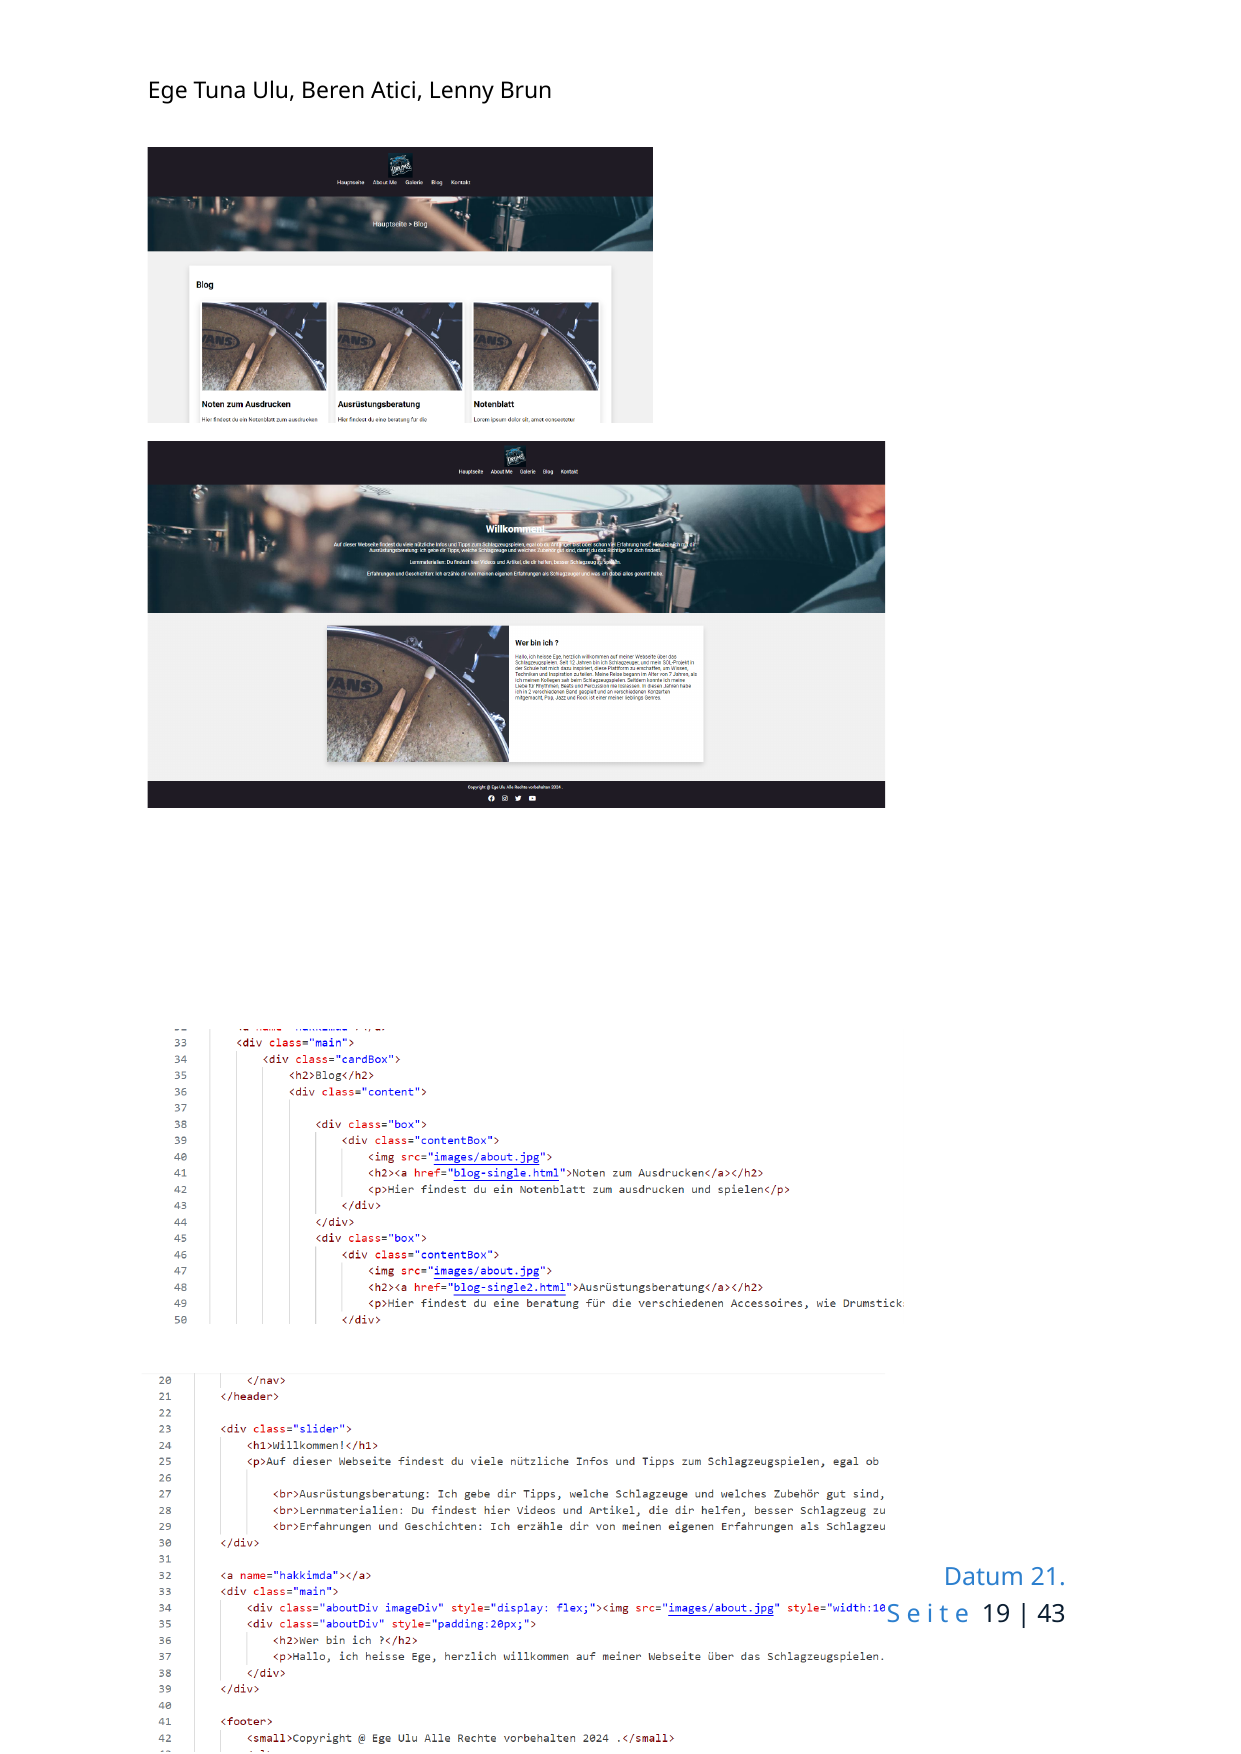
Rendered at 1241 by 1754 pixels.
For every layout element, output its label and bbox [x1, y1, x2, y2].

picture [147, 441, 885, 808]
picture [159, 1029, 904, 1323]
picture [147, 147, 653, 423]
picture [141, 1373, 885, 1752]
